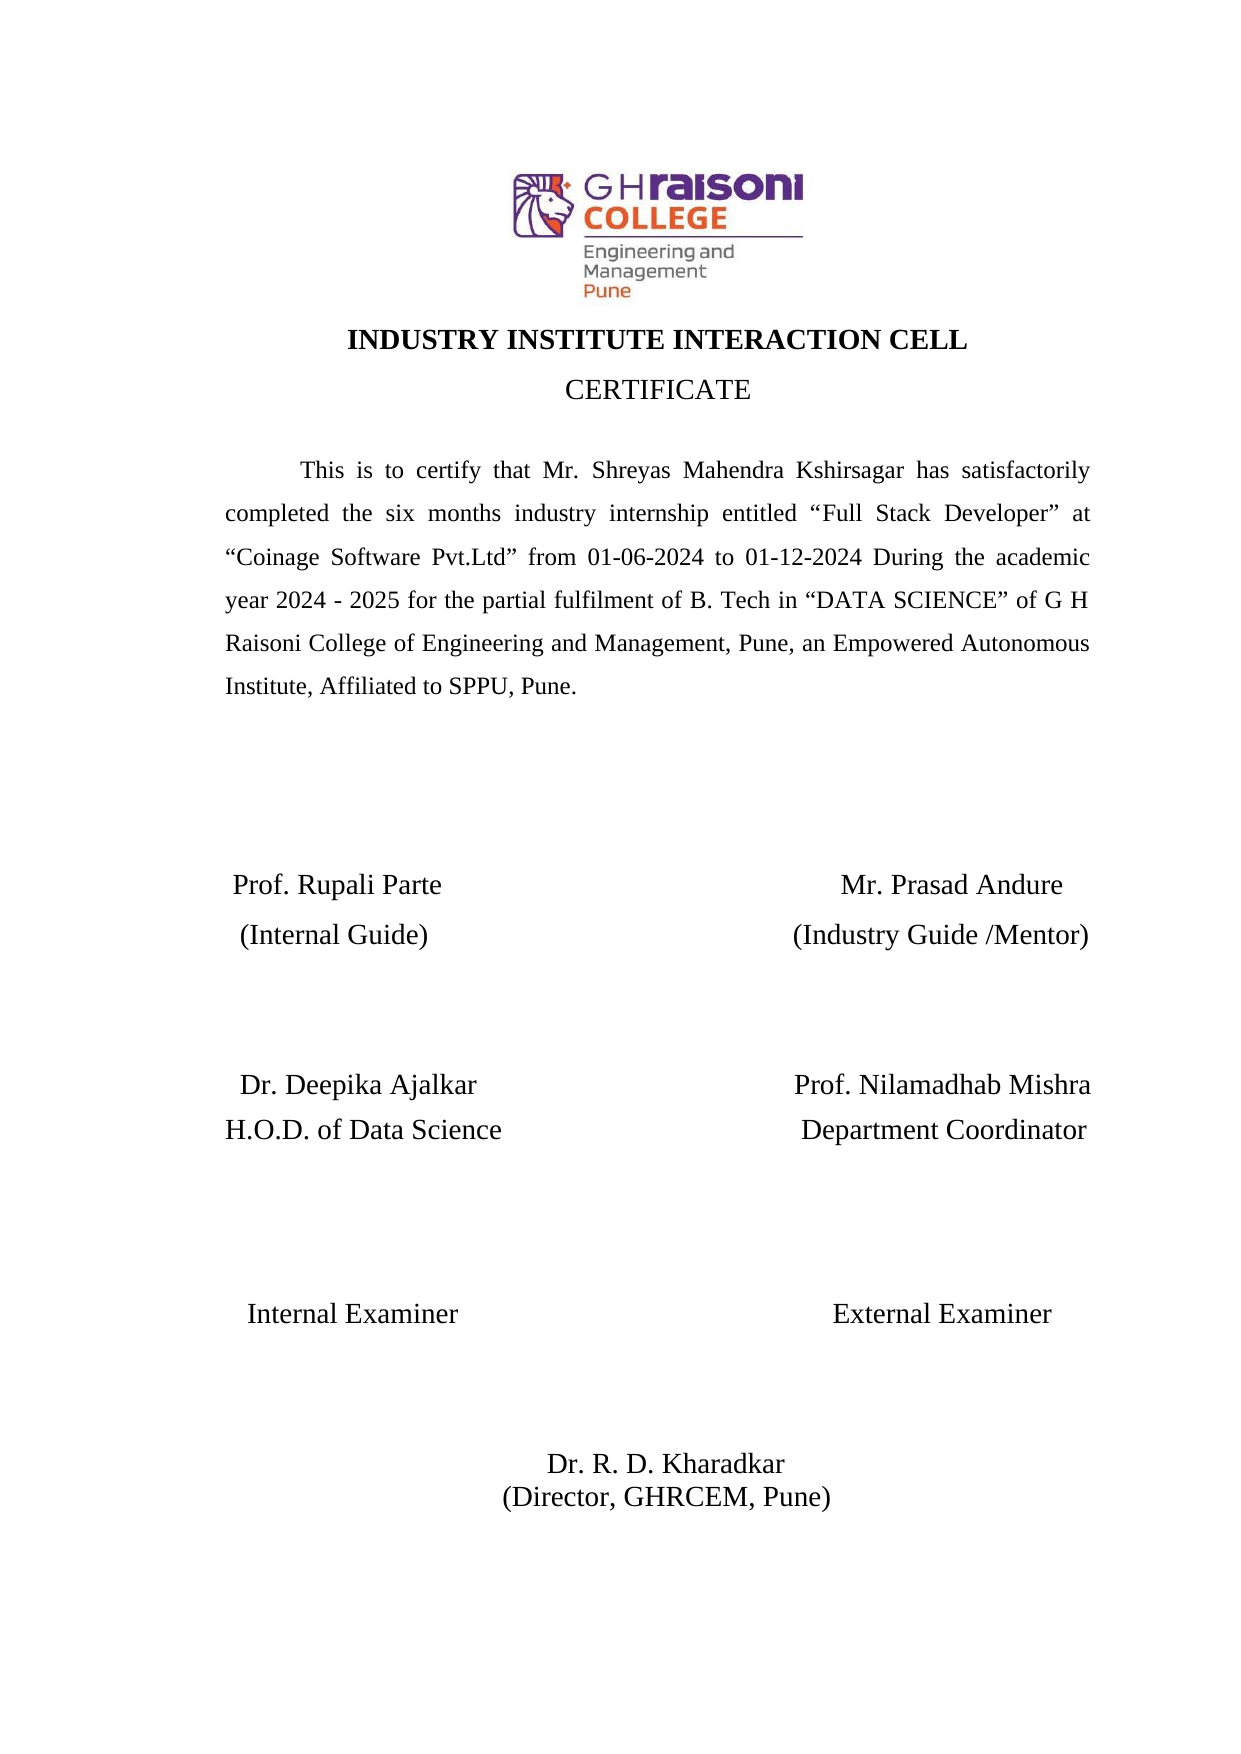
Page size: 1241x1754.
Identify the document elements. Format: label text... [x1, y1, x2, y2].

text Prof. Rupali Parte Mr. Prasad Andure [232, 867, 1186, 901]
text (Internal Guide) (Industry Guide /Mentor) [239, 917, 1186, 951]
text H.O.D. of Data Science Department Coordinator [225, 1112, 1186, 1145]
text Internal Examiner External Examiner [247, 1296, 1186, 1329]
subtitle INDUSTRY INSTITUTE INTERACTION CELL [175, 322, 1140, 355]
picture [508, 170, 805, 306]
text Dr. R. D. Kharadkar (Director, GHRCEM, Pune) [502, 1446, 897, 1513]
text This is to certify that Mr. Shreyas Mahendra Kshirsagar has satisfactorily completed the six months industry internship entitled “Full Stack Developer” at “Coinage Software Pvt.Ltd” from 01-06-2024 to 01-12-2024 During the academic year 2024 - 2025 for the partial fulfilment of B. Tech in “DATA SCIENCE” of G H Raisoni College of Engineering and Management, Pune, an Empowered Autonomous Institute, Affiliated to SPPU, Pune. [225, 455, 1090, 700]
text CERTIFICATE [334, 372, 982, 405]
text Dr. Deepika Ajalkar Prof. Nilamadhab Mishra [239, 1067, 1186, 1101]
